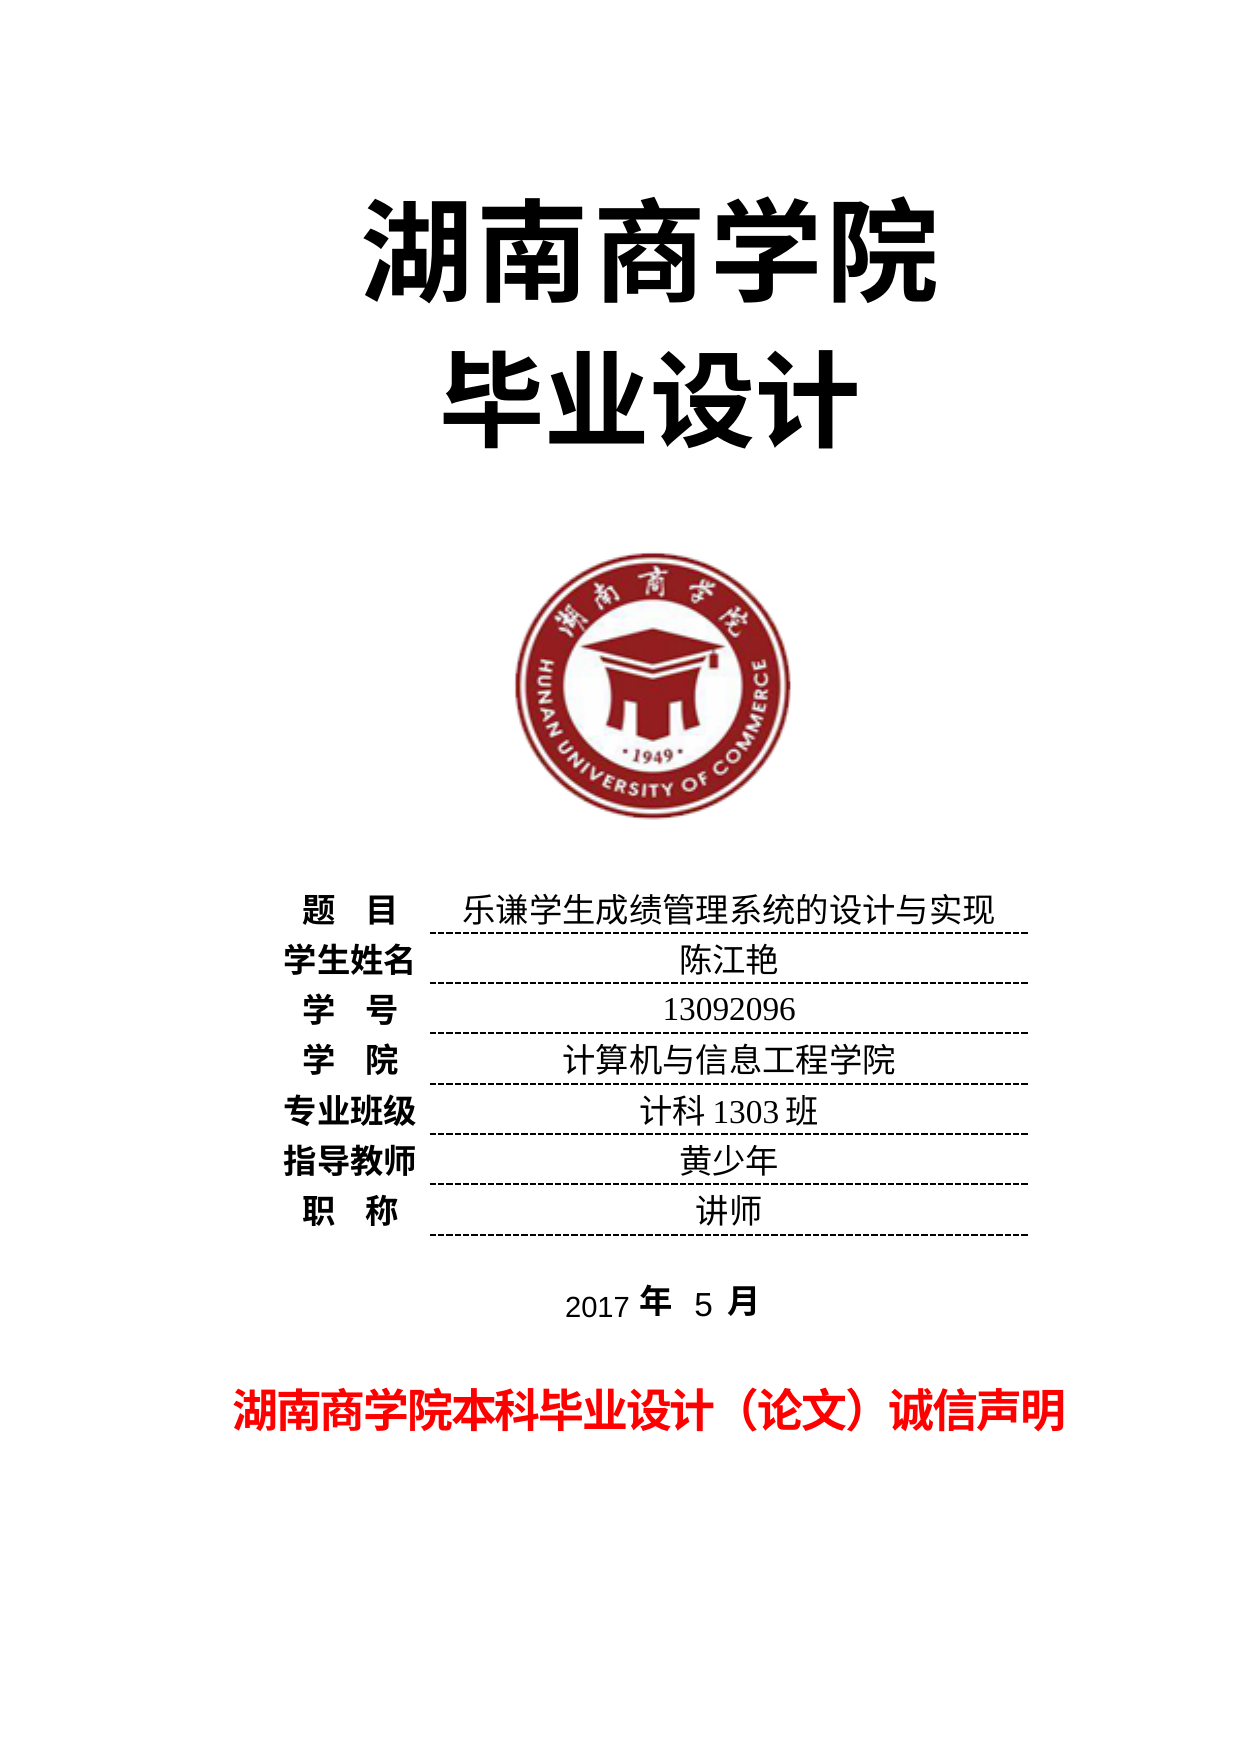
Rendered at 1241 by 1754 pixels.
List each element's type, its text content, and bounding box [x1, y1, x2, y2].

text 毕业设计 [177, 323, 1122, 469]
table_header 年 [635, 1275, 676, 1323]
table_cell 职 称 [271, 1183, 429, 1233]
table_cell 学 号 [271, 982, 429, 1032]
table_cell 计算机与信息工程学院 [430, 1032, 1028, 1082]
table_header 5 [676, 1275, 719, 1323]
table_cell 黄少年 [430, 1133, 1028, 1183]
table_cell 陈江艳 [430, 932, 1028, 982]
table_cell 学生姓名 [271, 932, 429, 982]
table_cell 学 院 [271, 1032, 429, 1082]
table_cell 13092096 [430, 982, 1028, 1032]
table_cell 计科1303班 [430, 1083, 1028, 1133]
text 湖南商学院 [177, 177, 1122, 323]
picture [508, 548, 791, 822]
table_header 题 目 [271, 883, 429, 932]
table_cell 指导教师 [271, 1133, 429, 1183]
table_header 2017 [541, 1275, 635, 1323]
table_cell 专业班级 [271, 1083, 429, 1133]
table_cell 讲师 [430, 1183, 1028, 1233]
table_header 乐谦学生成绩管理系统的设计与实现 [430, 883, 1028, 932]
table_header 月 [720, 1275, 768, 1323]
text 湖南商学院本科毕业设计（论文）诚信声明 [177, 1374, 1122, 1440]
